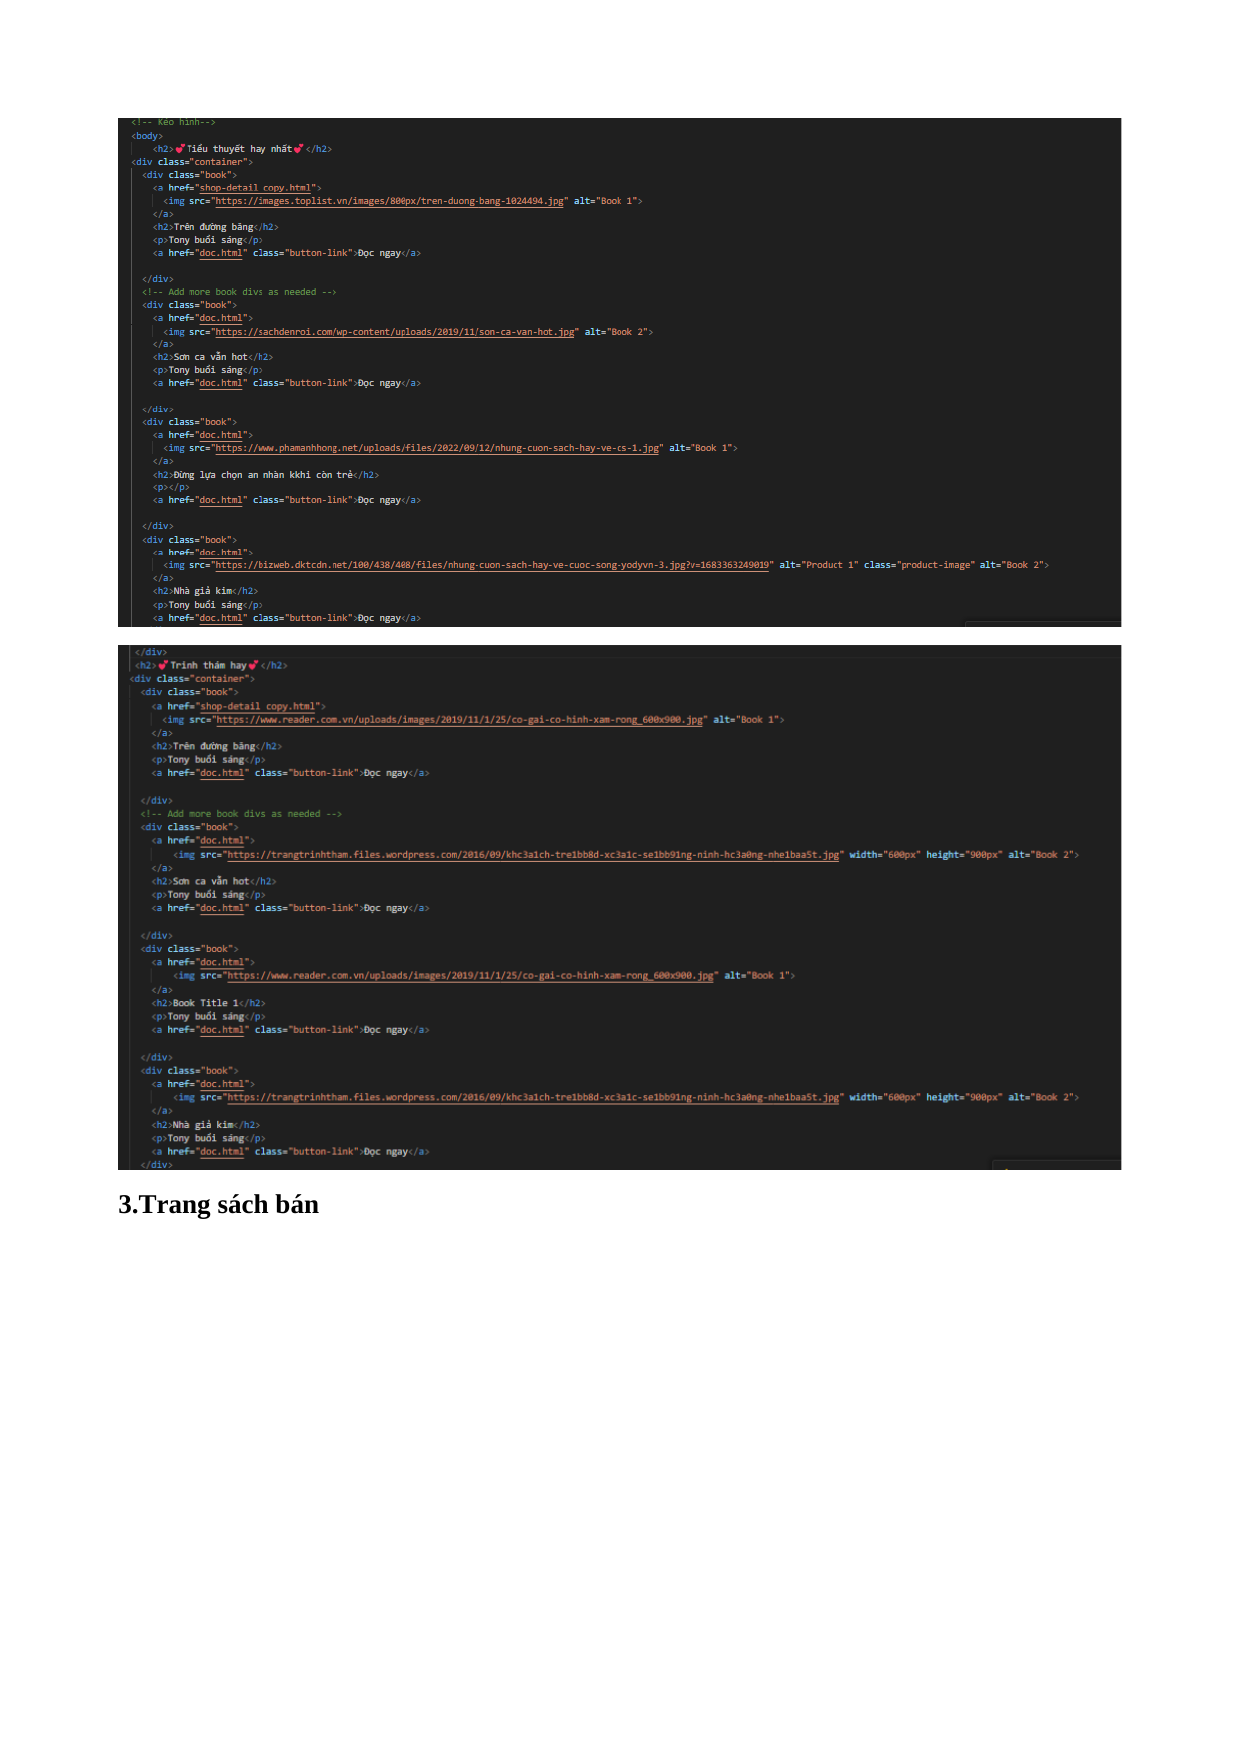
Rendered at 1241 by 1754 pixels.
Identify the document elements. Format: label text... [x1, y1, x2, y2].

picture [118, 645, 1122, 1170]
text 3.Trang sách bán [118, 1188, 1122, 1219]
picture [118, 118, 1122, 627]
